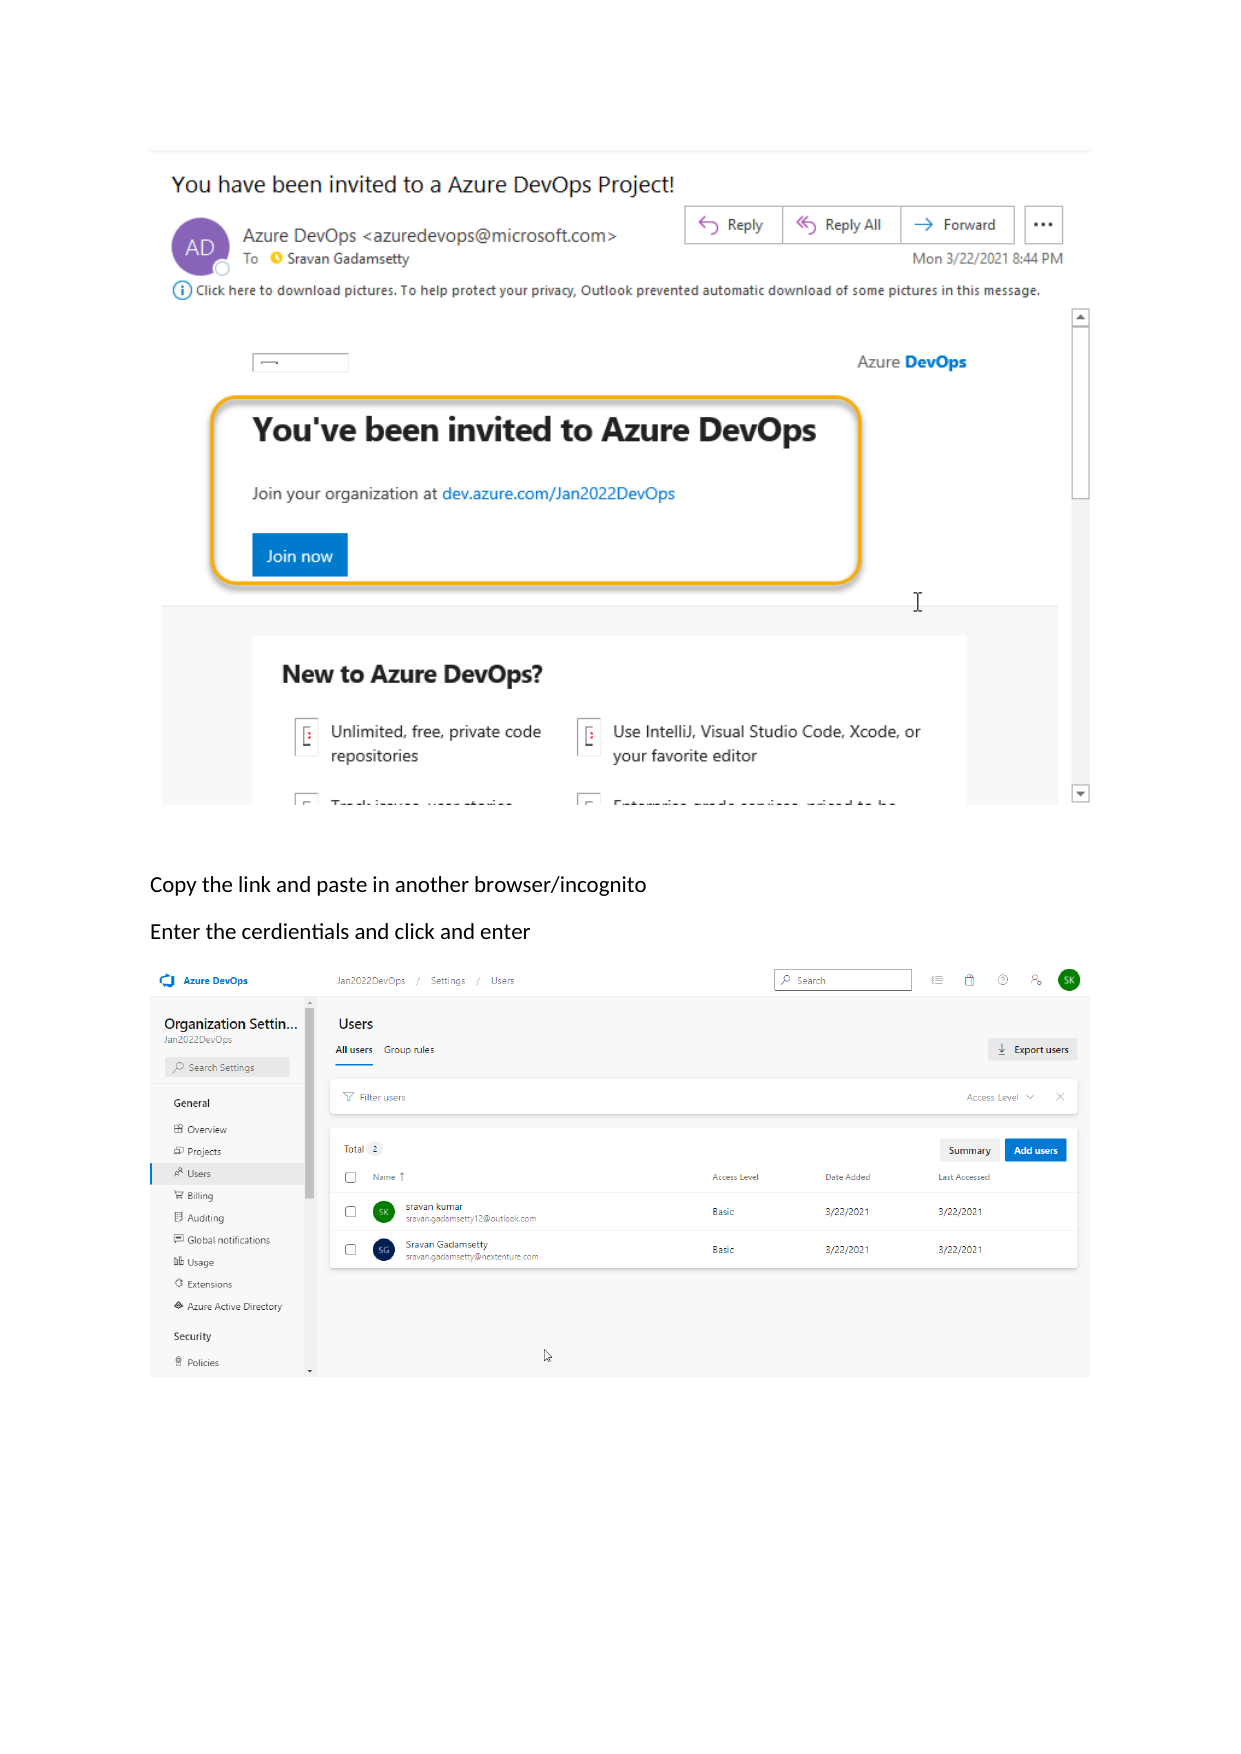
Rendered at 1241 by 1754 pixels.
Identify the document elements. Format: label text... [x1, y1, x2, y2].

picture [150, 963, 1091, 1377]
text Copy the link and paste in another browser/incognito [150, 870, 1090, 898]
picture [150, 150, 1091, 805]
text Enter the cerdientials and click and enter [150, 917, 1090, 945]
